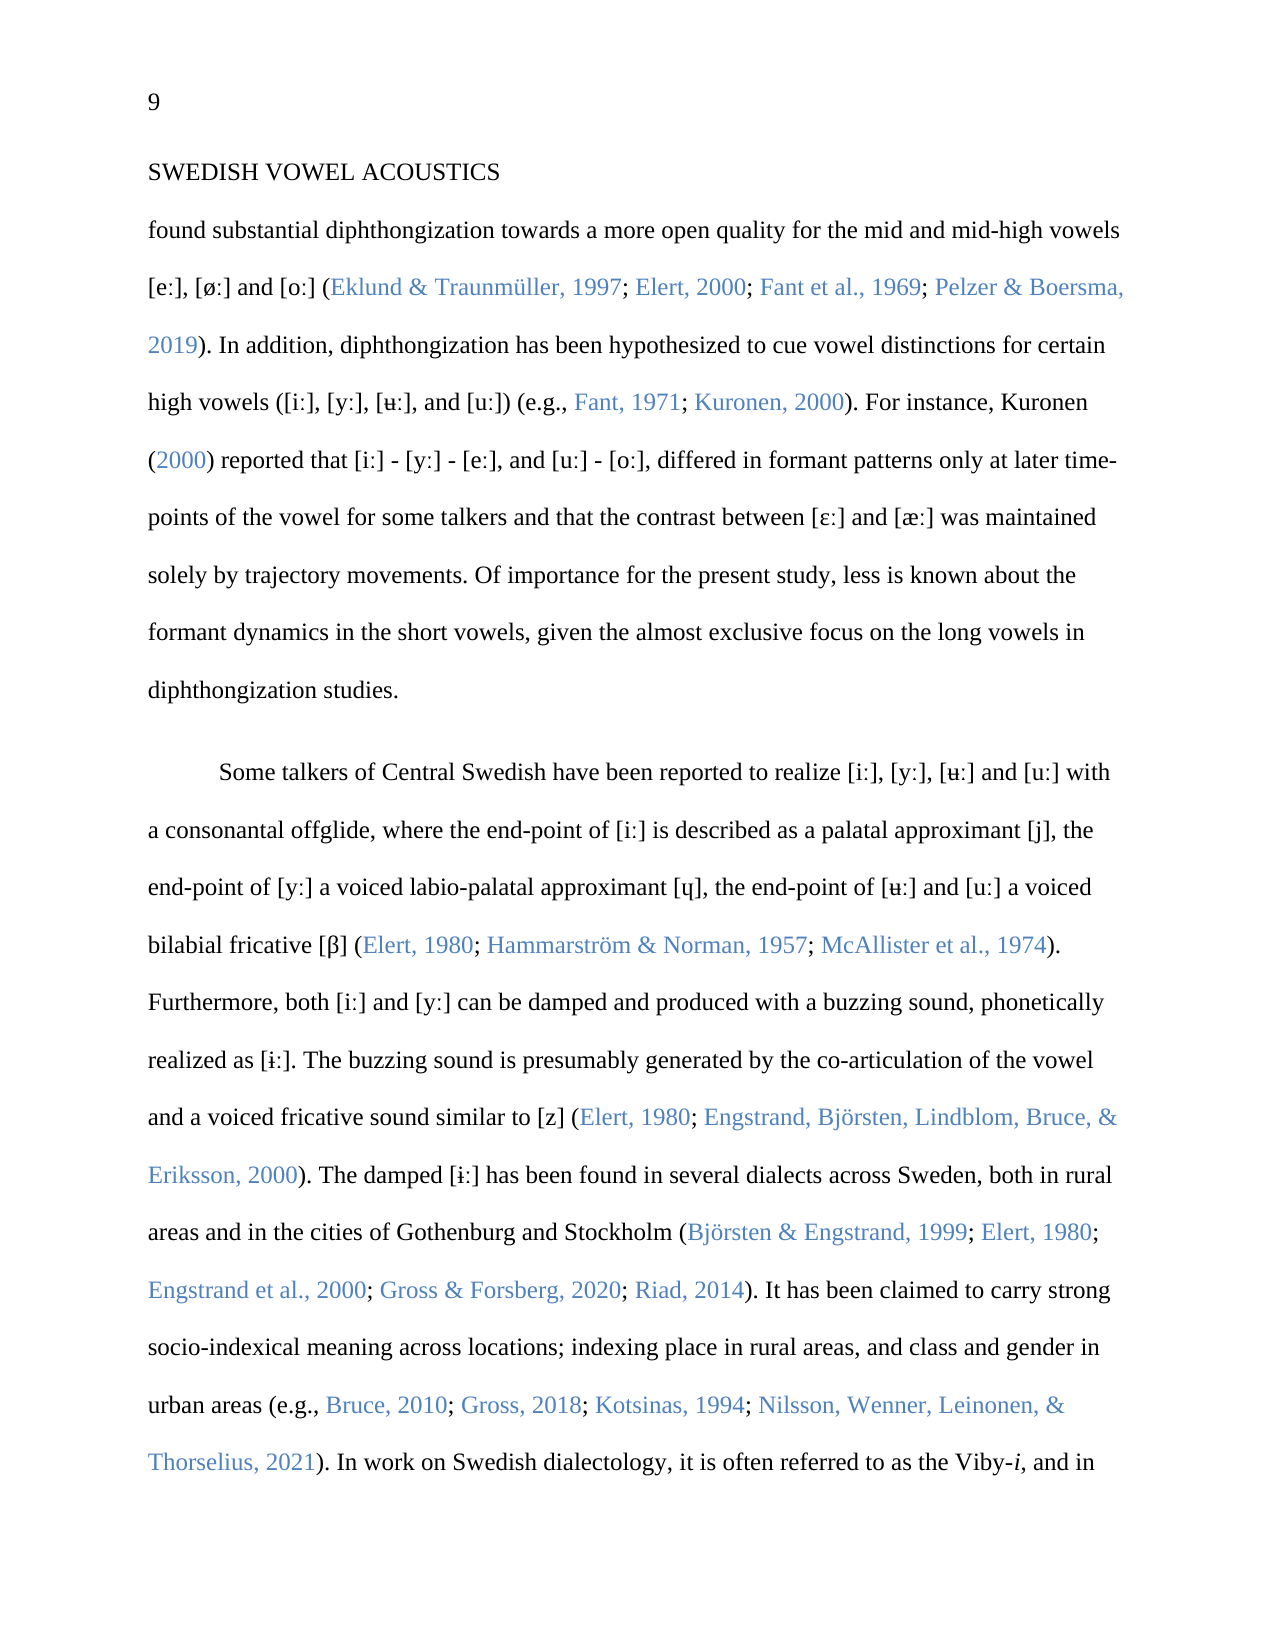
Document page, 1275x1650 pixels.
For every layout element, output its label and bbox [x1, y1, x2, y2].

text [148, 215, 1127, 704]
text [148, 757, 1127, 1476]
